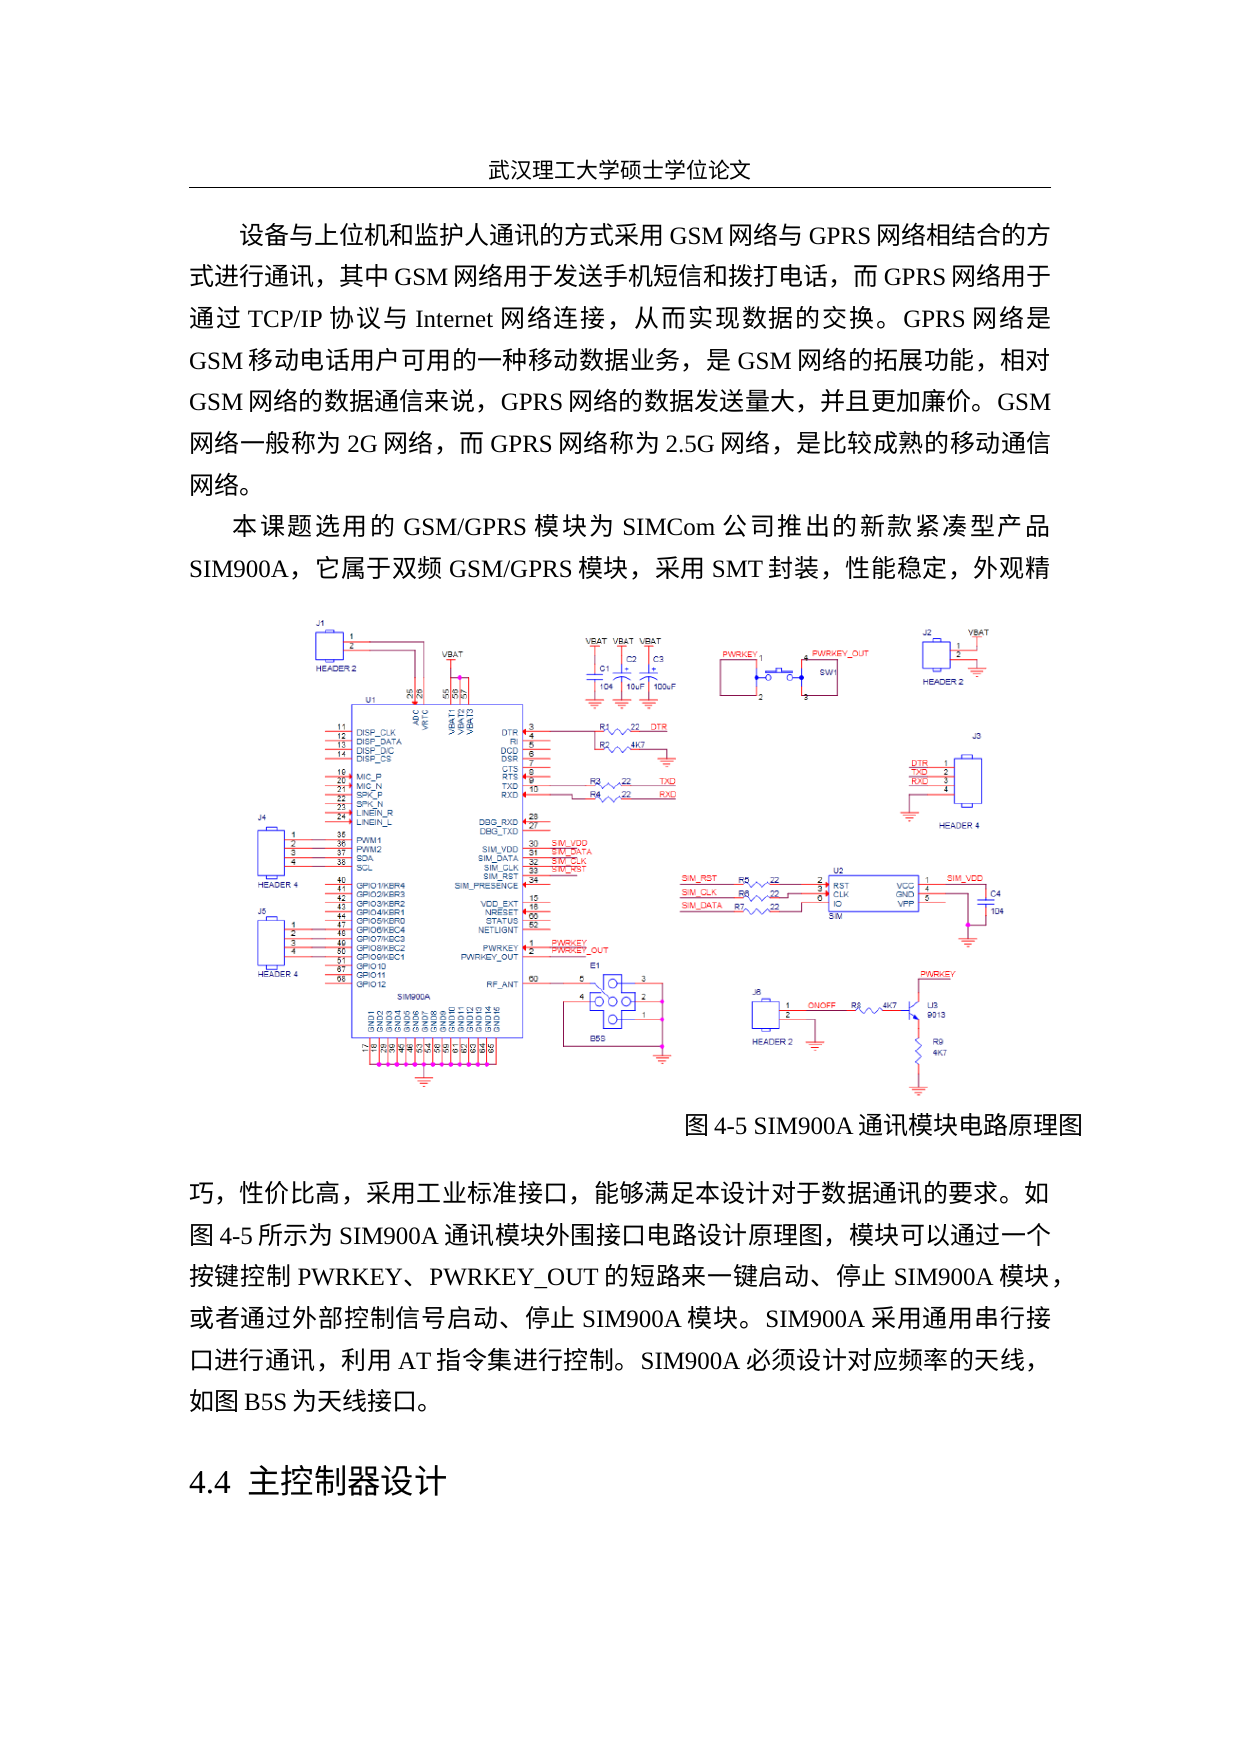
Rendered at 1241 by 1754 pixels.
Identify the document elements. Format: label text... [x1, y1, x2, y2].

text 本课题选用的GSM/GPRS模块为SIMCom公司推出的新款紧凑型产品SIM900A，它属于双频GSM/GPRS模块，采用SMT封装，性能稳定，外观精巧，性价比高，采用工业标准接口，能够满足本设计对于数据通讯的要求。如图4-5所示为SIM900A通讯模块外围接口电路设计原理图，模块可以通过一个按键控制PWRKEY、PWRKEY_OUT的短路来一键启动、停止SIM900A模块，或者通过外部控制信号启动、停止SIM900A模块。SIM900A采用通用串行接口进行通讯，利用AT指令集进行控制。SIM900A必须设计对应频率的天线，如图B5S为天线接口。 [189, 502, 1051, 1419]
list 4.4 主控制器设计 [189, 1446, 1051, 1511]
text 设备与上位机和监护人通讯的方式采用GSM网络与GPRS网络相结合的方式进行通讯，其中GSM网络用于发送手机短信和拨打电话，而GPRS网络用于通过TCP/IP协议与Internet网络连接，从而实现数据的交换。GPRS网络是GSM移动电话用户可用的一种移动数据业务，是GSM网络的拓展功能，相对GSM网络的数据通信来说，GPRS网络的数据发送量大，并且更加廉价。GSM网络一般称为2G网络，而GPRS网络称为2.5G网络，是比较成熟的移动通信网络。 [189, 211, 1051, 502]
